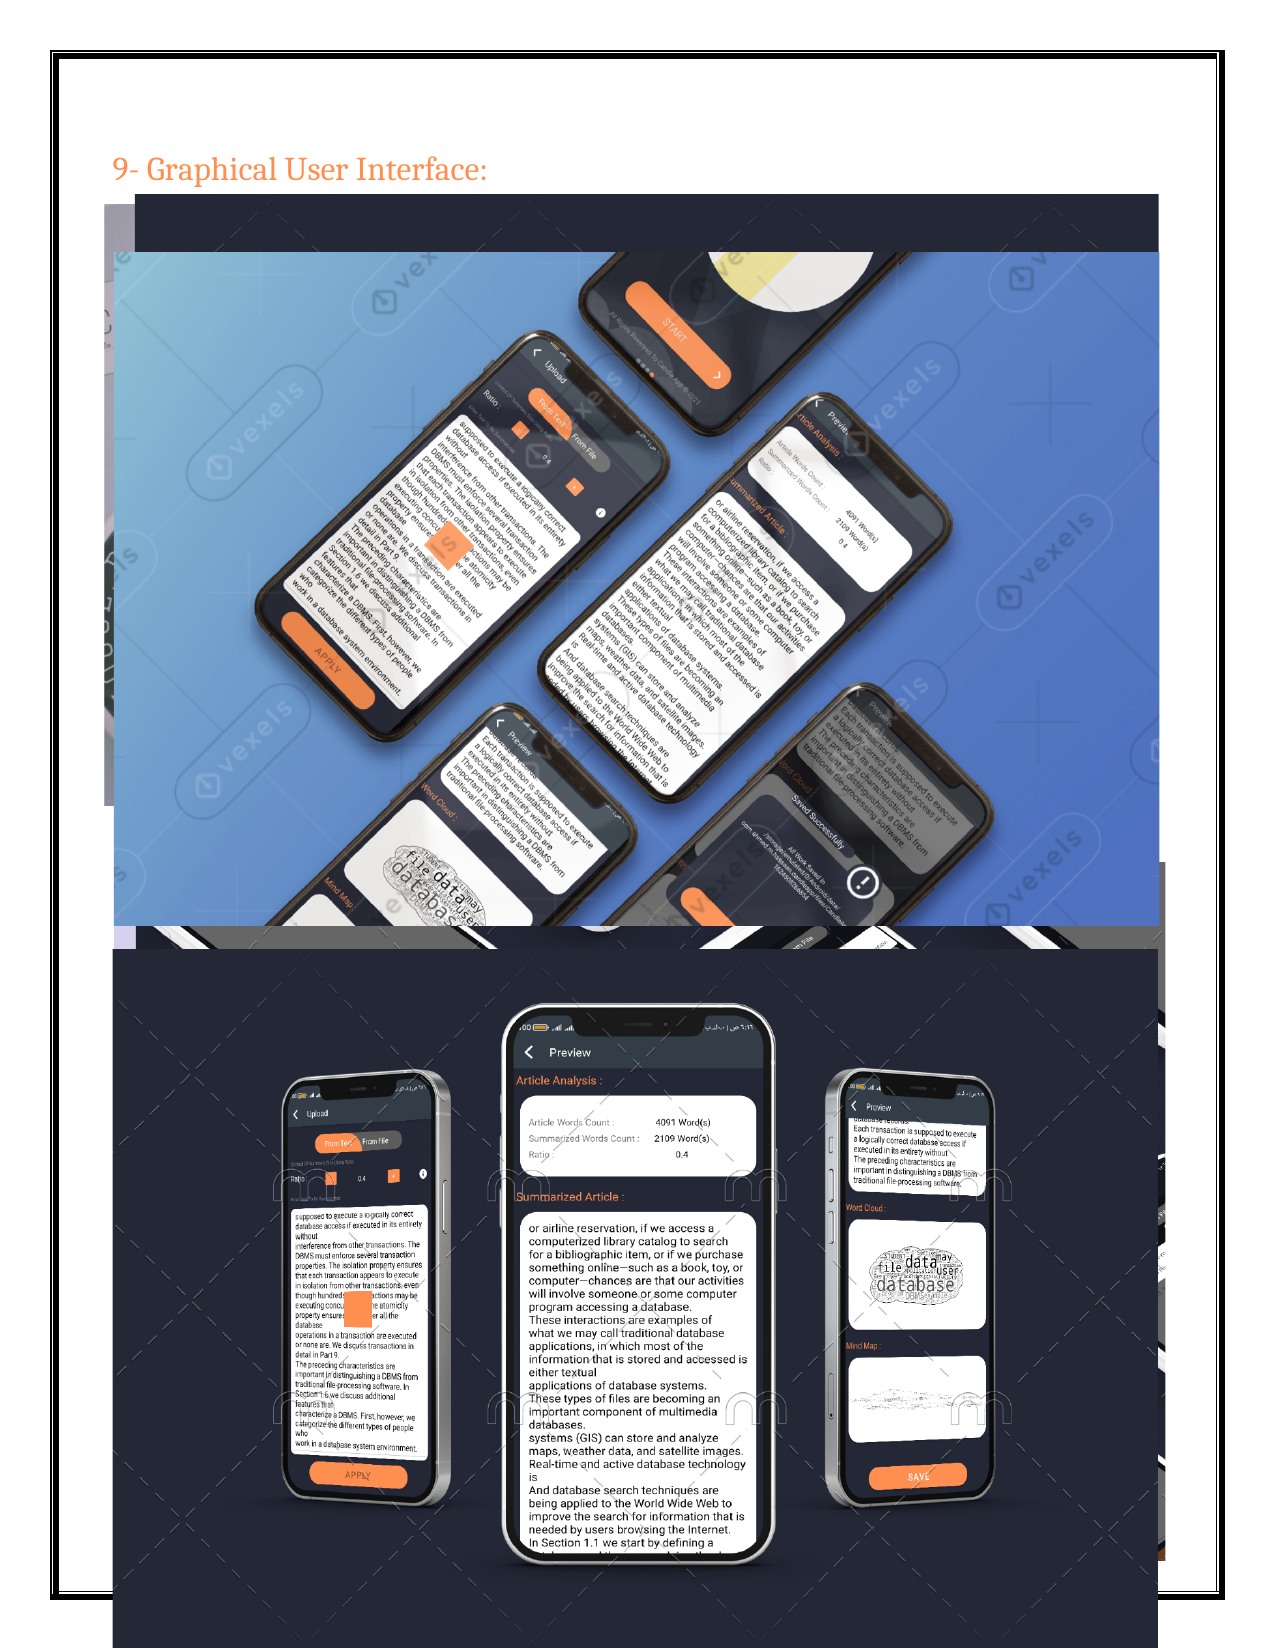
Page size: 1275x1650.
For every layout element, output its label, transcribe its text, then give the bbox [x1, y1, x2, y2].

subtitle 9- Graphical User Interface: [112, 150, 1162, 188]
picture [101, 194, 1165, 1647]
